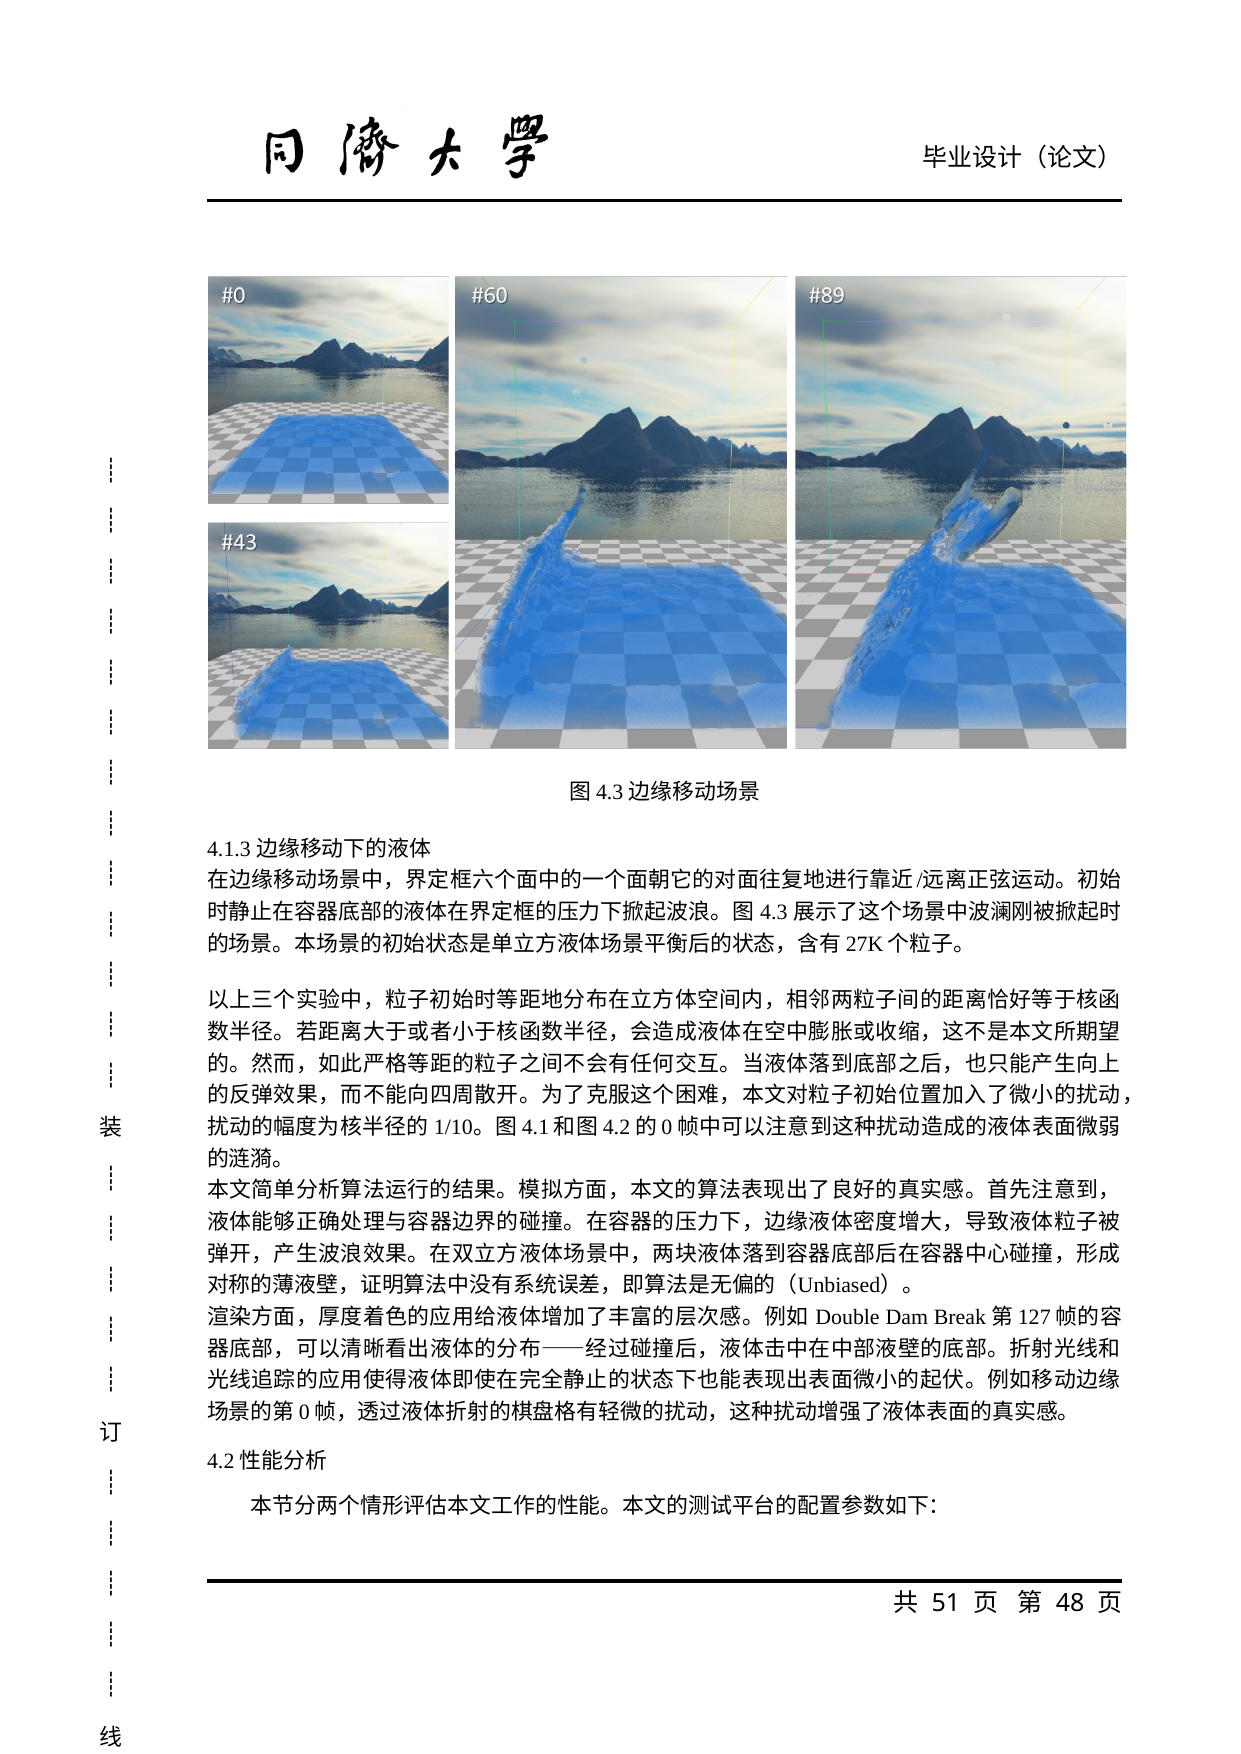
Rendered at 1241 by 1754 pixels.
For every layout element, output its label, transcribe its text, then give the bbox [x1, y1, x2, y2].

text 以上三个实验中，粒子初始时等距地分布在立方体空间内，相邻两粒子间的距离恰好等于核函数半径。若距离大于或者小于核函数半径，会造成液体在空中膨胀或收缩，这不是本文所期望的。然而，如此严格等距的粒子之间不会有任何交互。当液体落到底部之后，也只能产生向上的反弹效果，而不能向四周散开。为了克服这个困难，本文对粒子初始位置加入了微小的扰动，扰动的幅度为核半径的1/10。图4.1和图4.2的0帧中可以注意到这种扰动造成的液体表面微弱的涟漪。 [207, 982, 1122, 1172]
picture [244, 106, 566, 185]
text 渲染方面，厚度着色的应用给液体增加了丰富的层次感。例如Double Dam Break第127帧的容器底部，可以清晰看出液体的分布——经过碰撞后，液体击中在中部液壁的底部。折射光线和光线追踪的应用使得液体即使在完全静止的状态下也能表现出表面微小的起伏。例如移动边缘场景的第0帧，透过液体折射的棋盘格有轻微的扰动，这种扰动增强了液体表面的真实感。 [207, 1299, 1122, 1426]
text 图 4.3 边缘移动场景 [207, 774, 1122, 805]
subtitle 4.2 性能分析 [207, 1438, 1122, 1476]
text 在边缘移动场景中，界定框六个面中的一个面朝它的对面往复地进行靠近/远离正弦运动。初始时静止在容器底部的液体在界定框的压力下掀起波浪。图4.3 展示了这个场景中波澜刚被掀起时的场景。本场景的初始状态是单立方液体场景平衡后的状态，含有27K个粒子。 [207, 862, 1122, 957]
text 4.1.3 边缘移动下的液体 [207, 831, 1122, 862]
text 本文简单分析算法运行的结果。模拟方面，本文的算法表现出了良好的真实感。首先注意到，液体能够正确处理与容器边界的碰撞。在容器的压力下，边缘液体密度增大，导致液体粒子被弹开，产生波浪效果。在双立方液体场景中，两块液体落到容器底部后在容器中心碰撞，形成对称的薄液壁，证明算法中没有系统误差，即算法是无偏的（Unbiased）。 [207, 1172, 1122, 1299]
text 本节分两个情形评估本文工作的性能。本文的测试平台的配置参数如下： [207, 1488, 1122, 1520]
picture [206, 272, 1127, 749]
